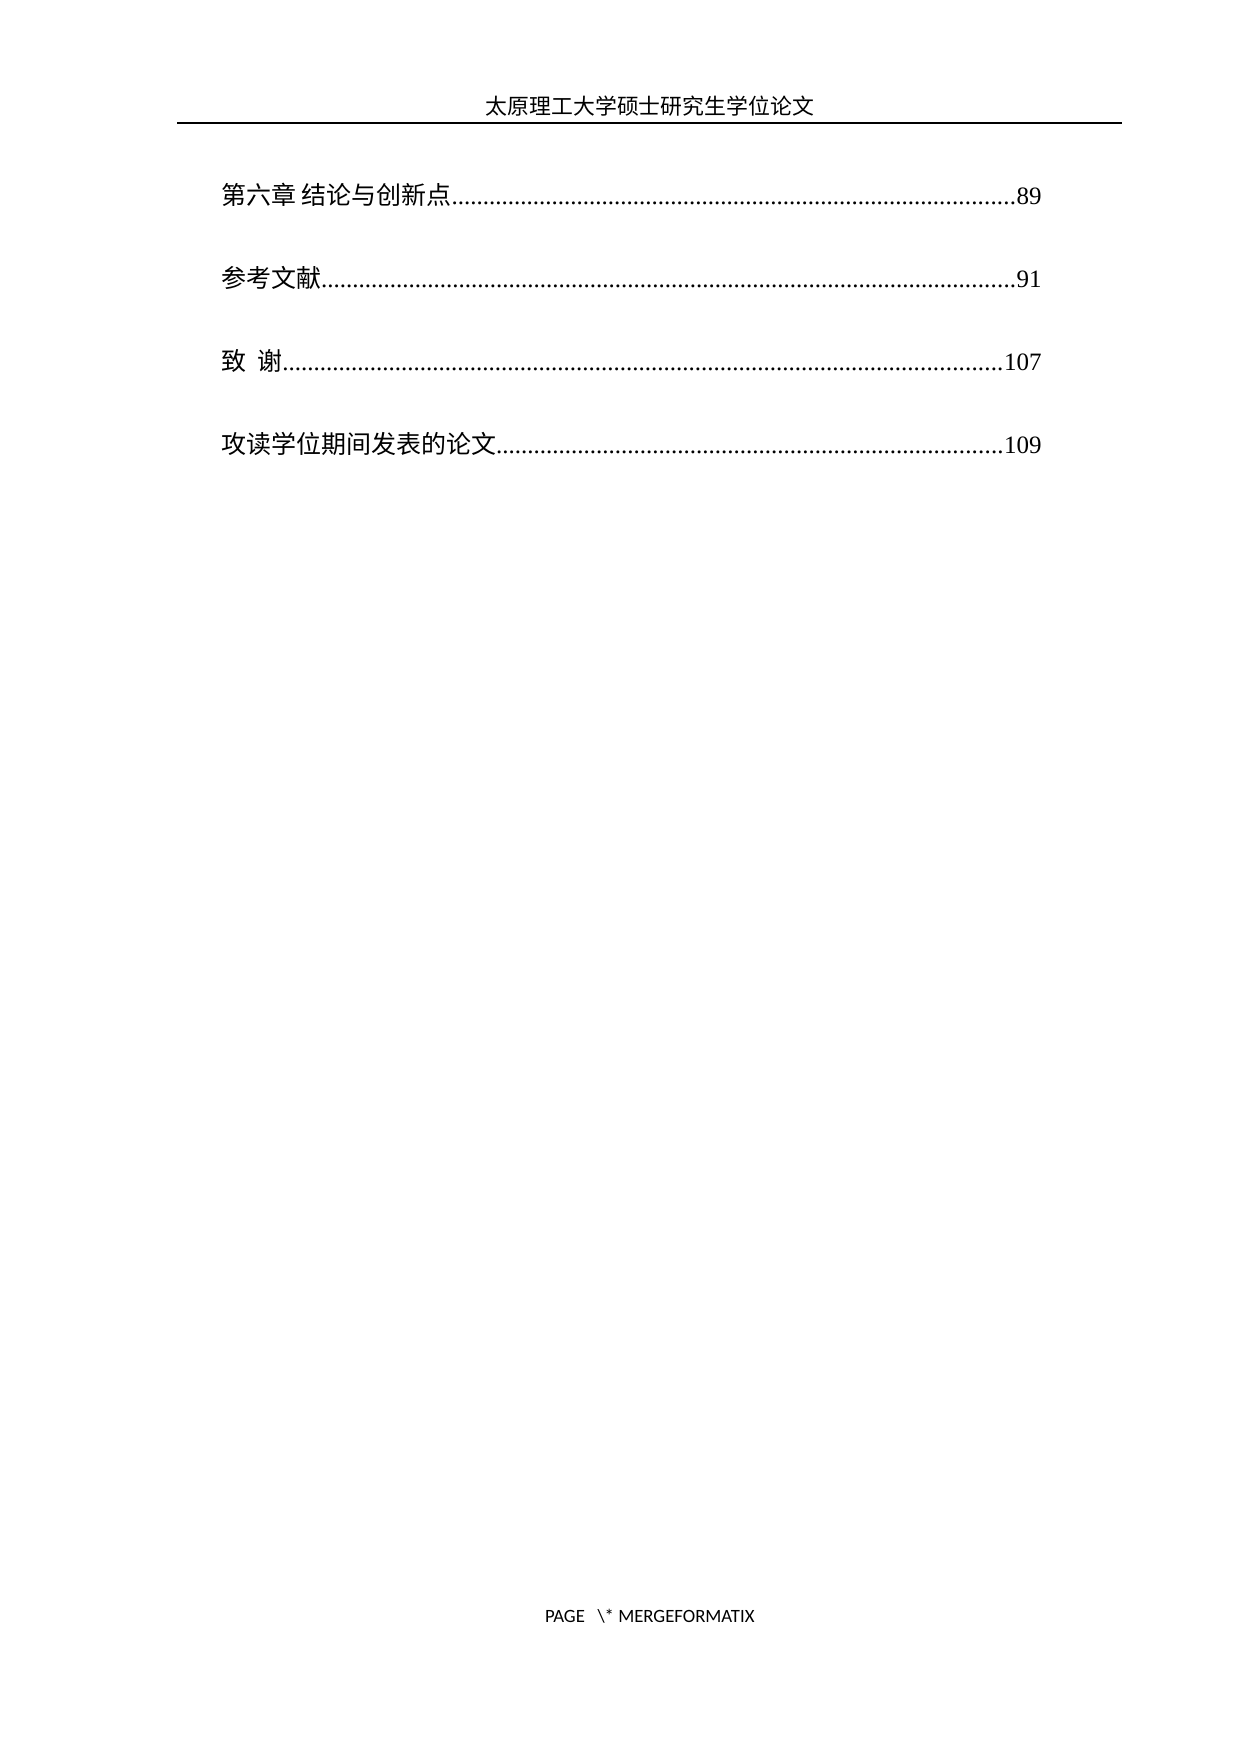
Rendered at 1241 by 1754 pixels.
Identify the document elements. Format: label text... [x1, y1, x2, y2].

text 第六章 结论与创新点 89 [177, 161, 1122, 226]
text 参考文献 91 [177, 244, 1122, 309]
text 致 谢 107 [177, 327, 1122, 392]
text 攻读学位期间发表的论文 109 [177, 411, 1122, 476]
